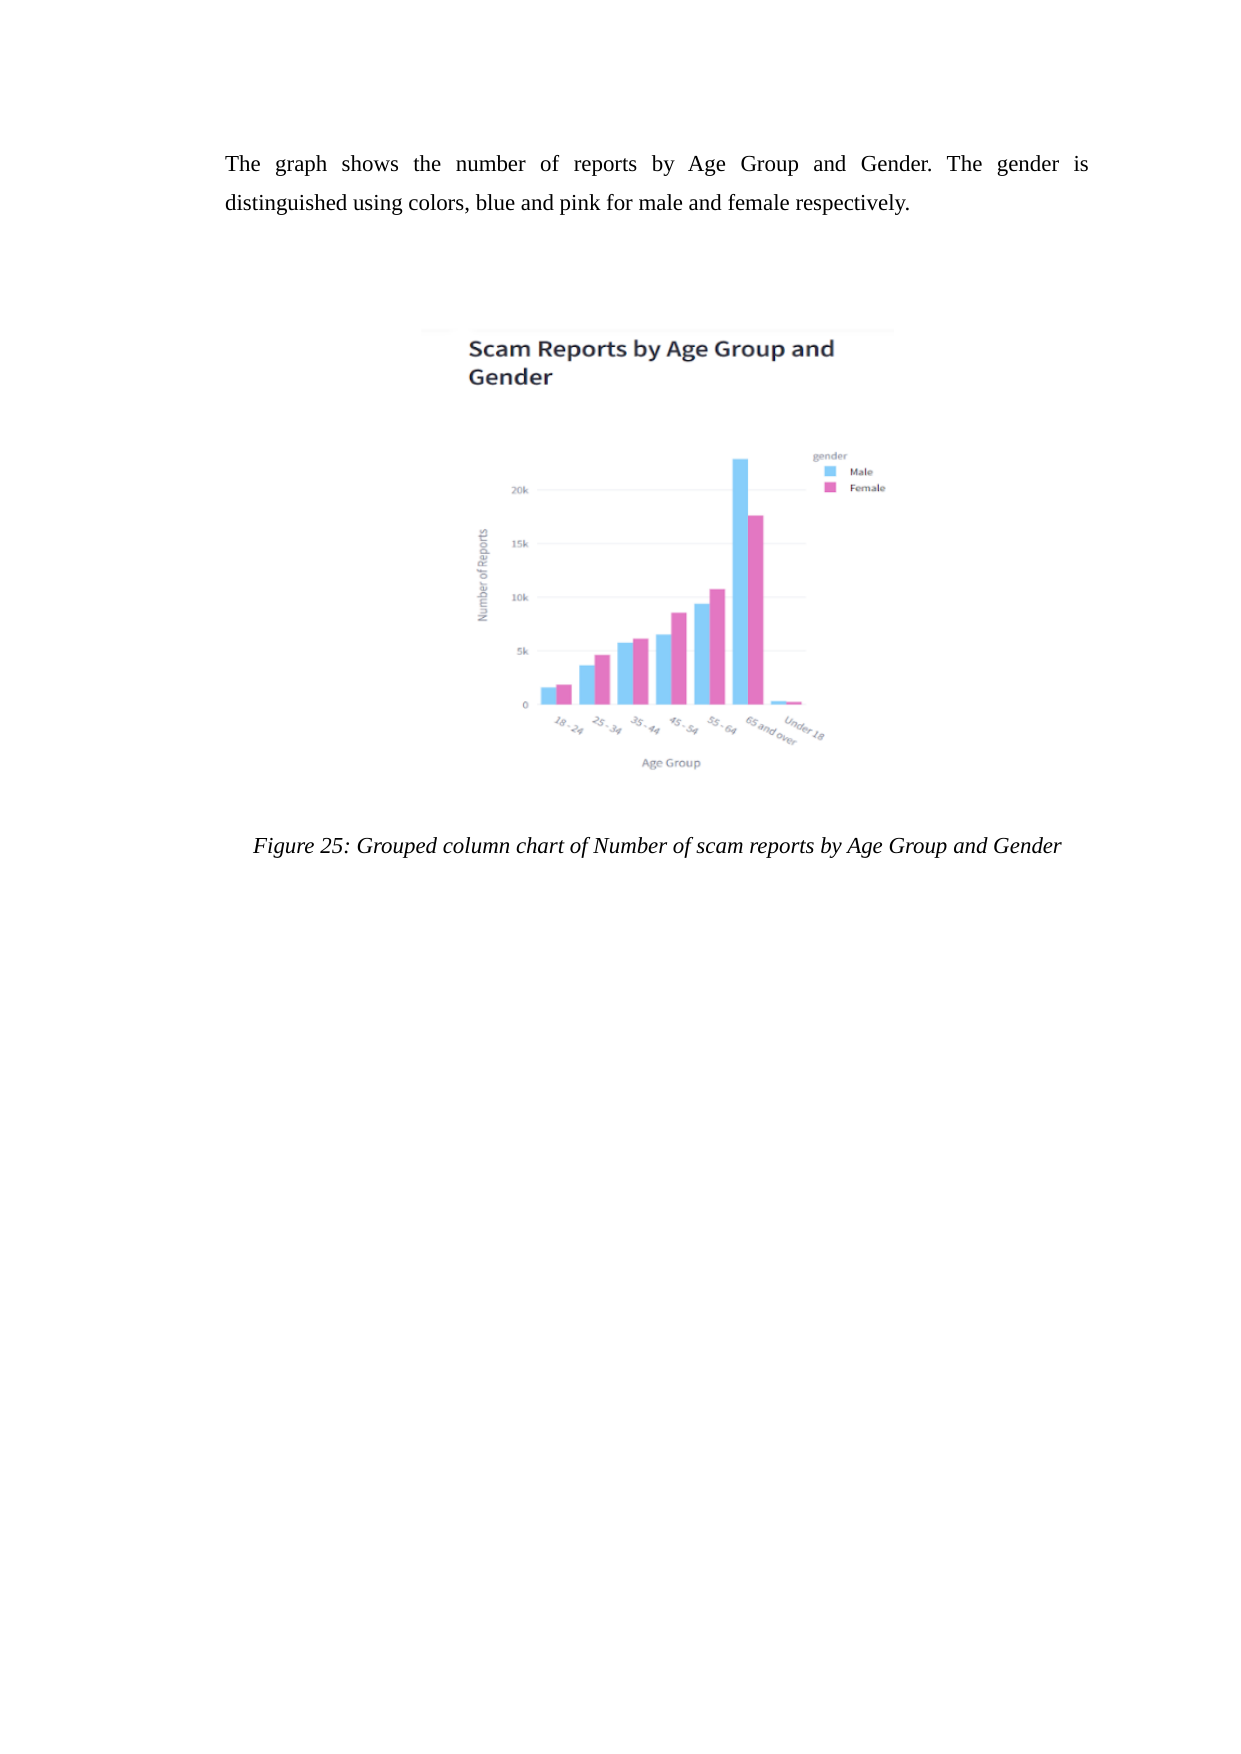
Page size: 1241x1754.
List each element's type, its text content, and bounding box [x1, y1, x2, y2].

text Figure 25: Grouped column chart of Number of scam reports by Age Group and Gender [225, 832, 1090, 906]
picture [421, 301, 894, 801]
text The graph shows the number of reports by Age Group and Gender. The gender is distinguished using colors, blue and pink for male and female respectively. [225, 150, 1090, 216]
